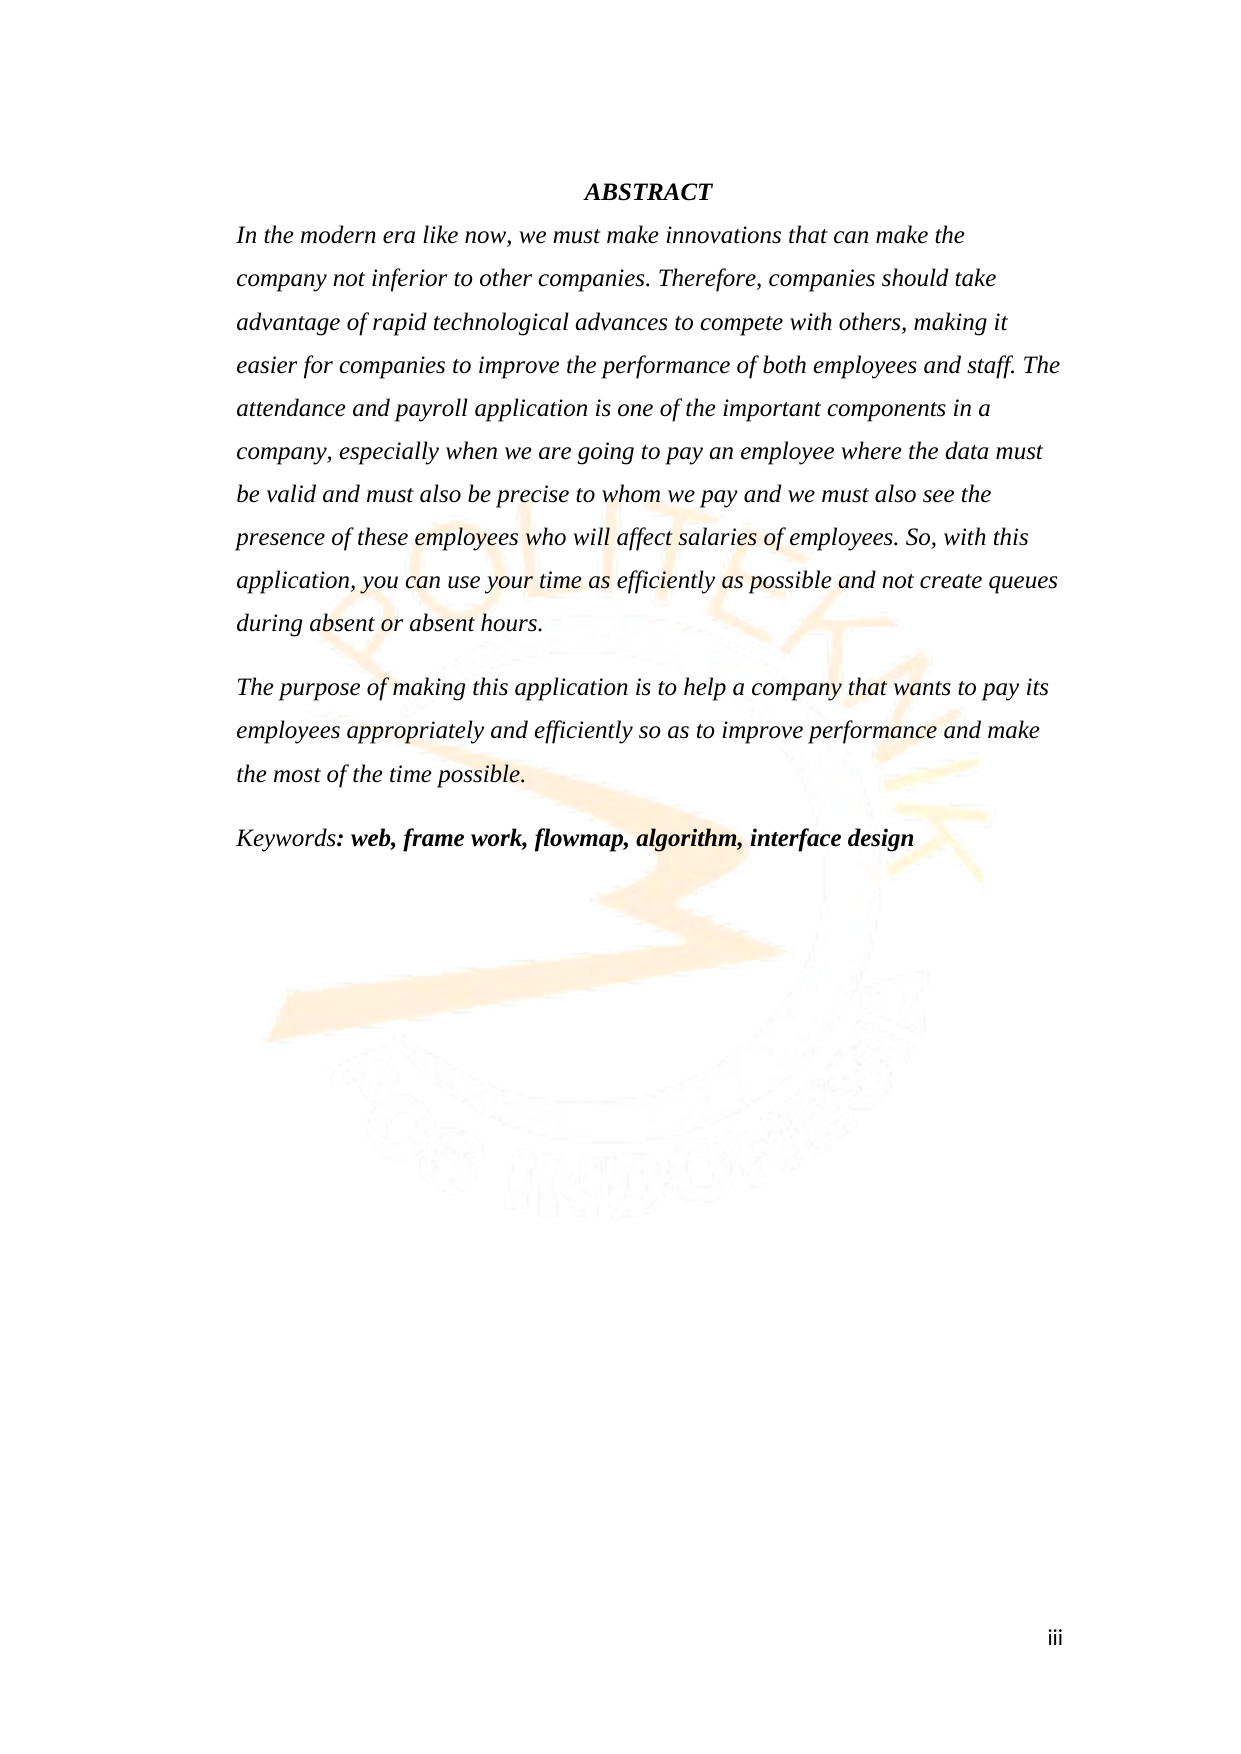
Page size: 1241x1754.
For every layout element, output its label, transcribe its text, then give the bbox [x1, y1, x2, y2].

text Keywords: web, frame work, flowmap, algorithm, interface design [236, 823, 1063, 851]
subtitle ABSTRACT [236, 177, 1063, 206]
text The purpose of making this application is to help a company that wants to pay its employees appropriately and efficiently so as to improve performance and make the most of the time possible. [236, 672, 1063, 787]
text In the modern era like now, we must make innovations that can make the company not inferior to other companies. Therefore, companies should take advantage of rapid technological advances to compete with others, making it easier for companies to improve the performance of both employees and staff. The attendance and payroll application is one of the important components in a company, especially when we are going to pay an employee where the data must be valid and must also be precise to whom we pay and we must also see the presence of these employees who will affect salaries of employees. So, with this application, you can use your time as efficiently as possible and not create queues during absent or absent hours. [236, 220, 1063, 637]
